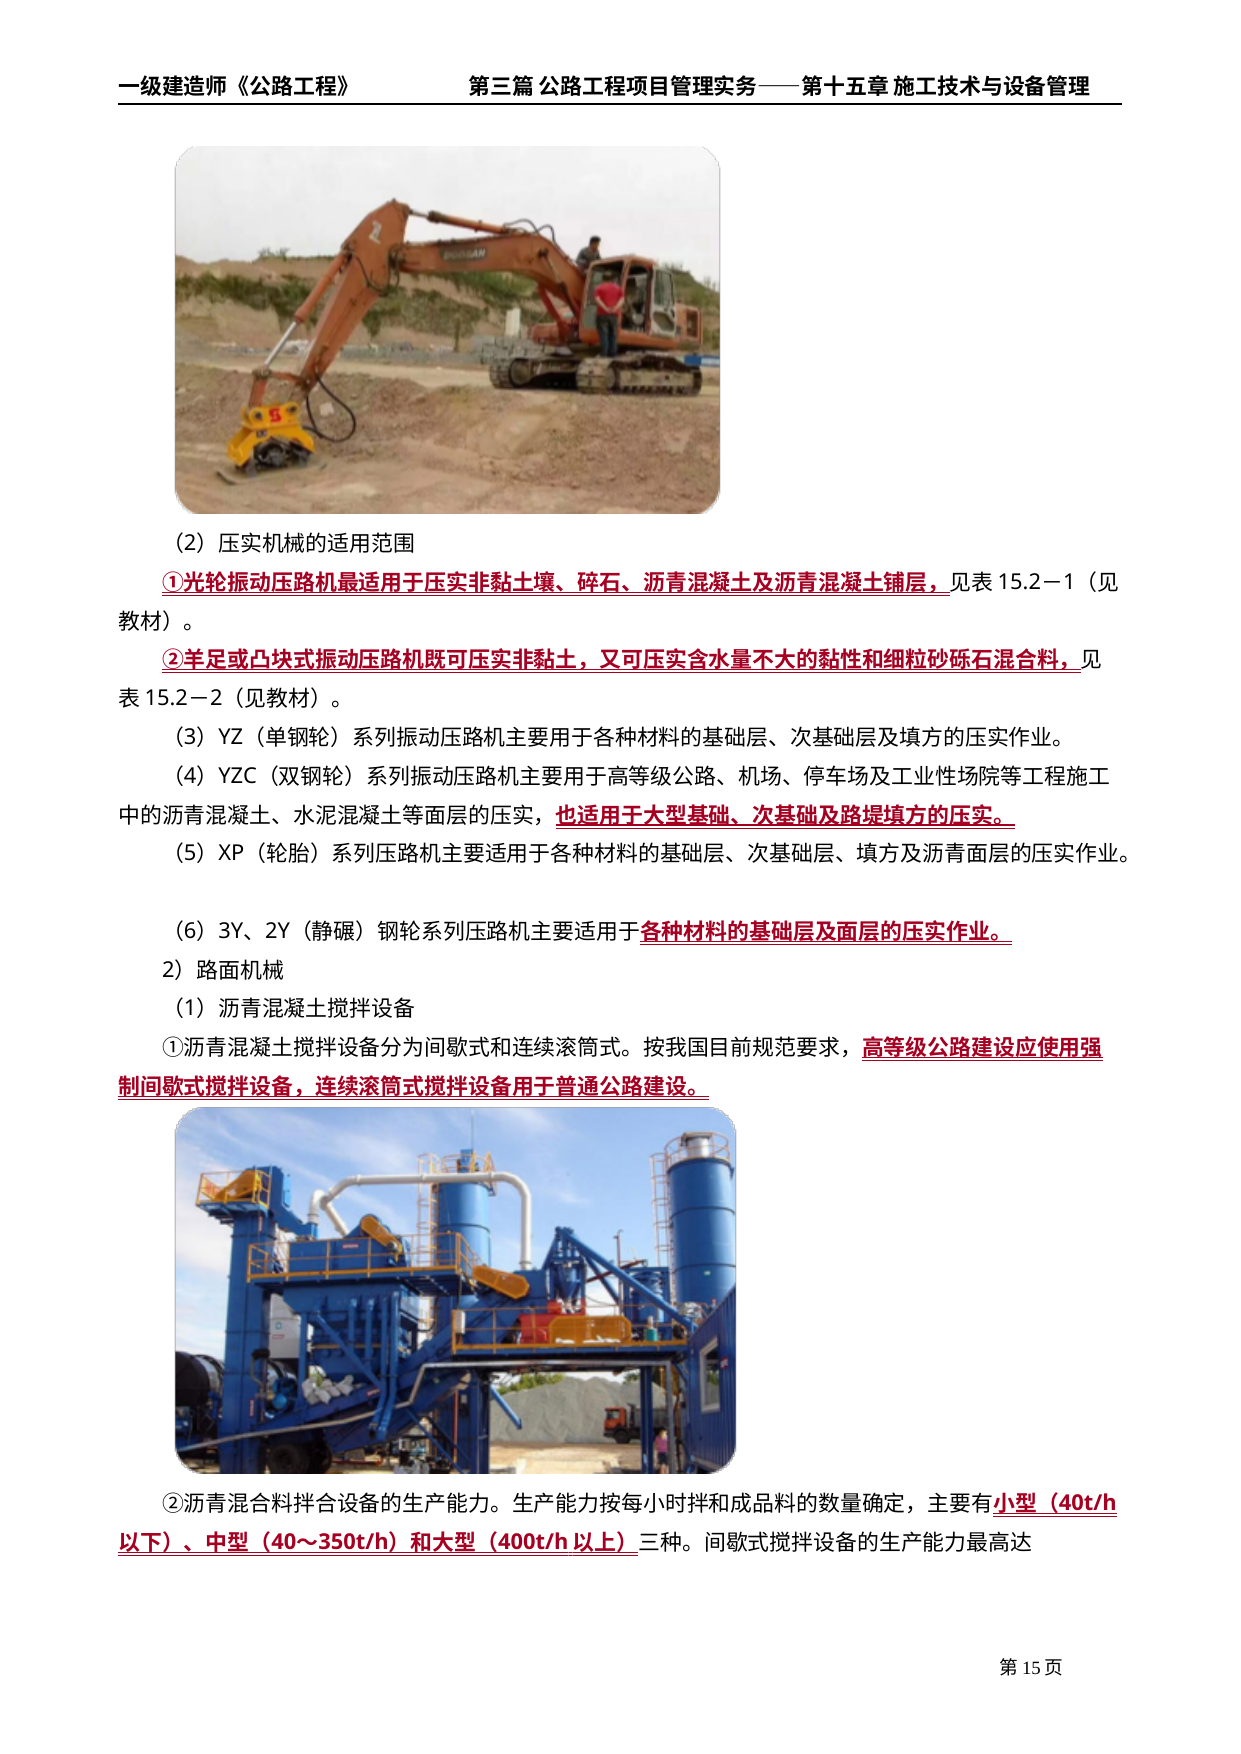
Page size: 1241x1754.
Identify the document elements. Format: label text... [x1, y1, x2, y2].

text ①光轮振动压路机最适用于压实非黏土壤、碎石、沥青混凝土及沥青混凝土铺层，见表15.2－1（见教材）。 [118, 564, 1122, 637]
text ②羊足或凸块式振动压路机既可压实非黏土，又可压实含水量不大的黏性和细粒砂砾石混合料，见表15.2－2（见教材）。 [118, 641, 1122, 714]
text （3）YZ（单钢轮）系列振动压路机主要用于各种材料的基础层、次基础层及填方的压实作业。 [118, 719, 1122, 753]
picture [166, 1106, 744, 1474]
text ①沥青混凝土搅拌设备分为间歇式和连续滚筒式。按我国目前规范要求，高等级公路建设应使用强制间歇式搅拌设备，连续滚筒式搅拌设备用于普通公路建设。 [118, 1029, 1122, 1102]
text （4）YZC（双钢轮）系列振动压路机主要用于高等级公路、机场、停车场及工业性场院等工程施工中的沥青混凝土、水泥混凝土等面层的压实，也适用于大型基础、次基础及路堤填方的压实。 [118, 758, 1122, 831]
picture [166, 146, 728, 514]
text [118, 1484, 1122, 1557]
text （5）XP（轮胎）系列压路机主要适用于各种材料的基础层、次基础层、填方及沥青面层的压实作业。 [118, 835, 1122, 908]
text （2）压实机械的适用范围 [118, 525, 1122, 559]
text （6）3Y、2Y（静碾）钢轮系列压路机主要适用于各种材料的基础层及面层的压实作业。 [118, 913, 1122, 947]
text （1）沥青混凝土搅拌设备 [118, 990, 1122, 1024]
text 2）路面机械 [118, 951, 1122, 985]
